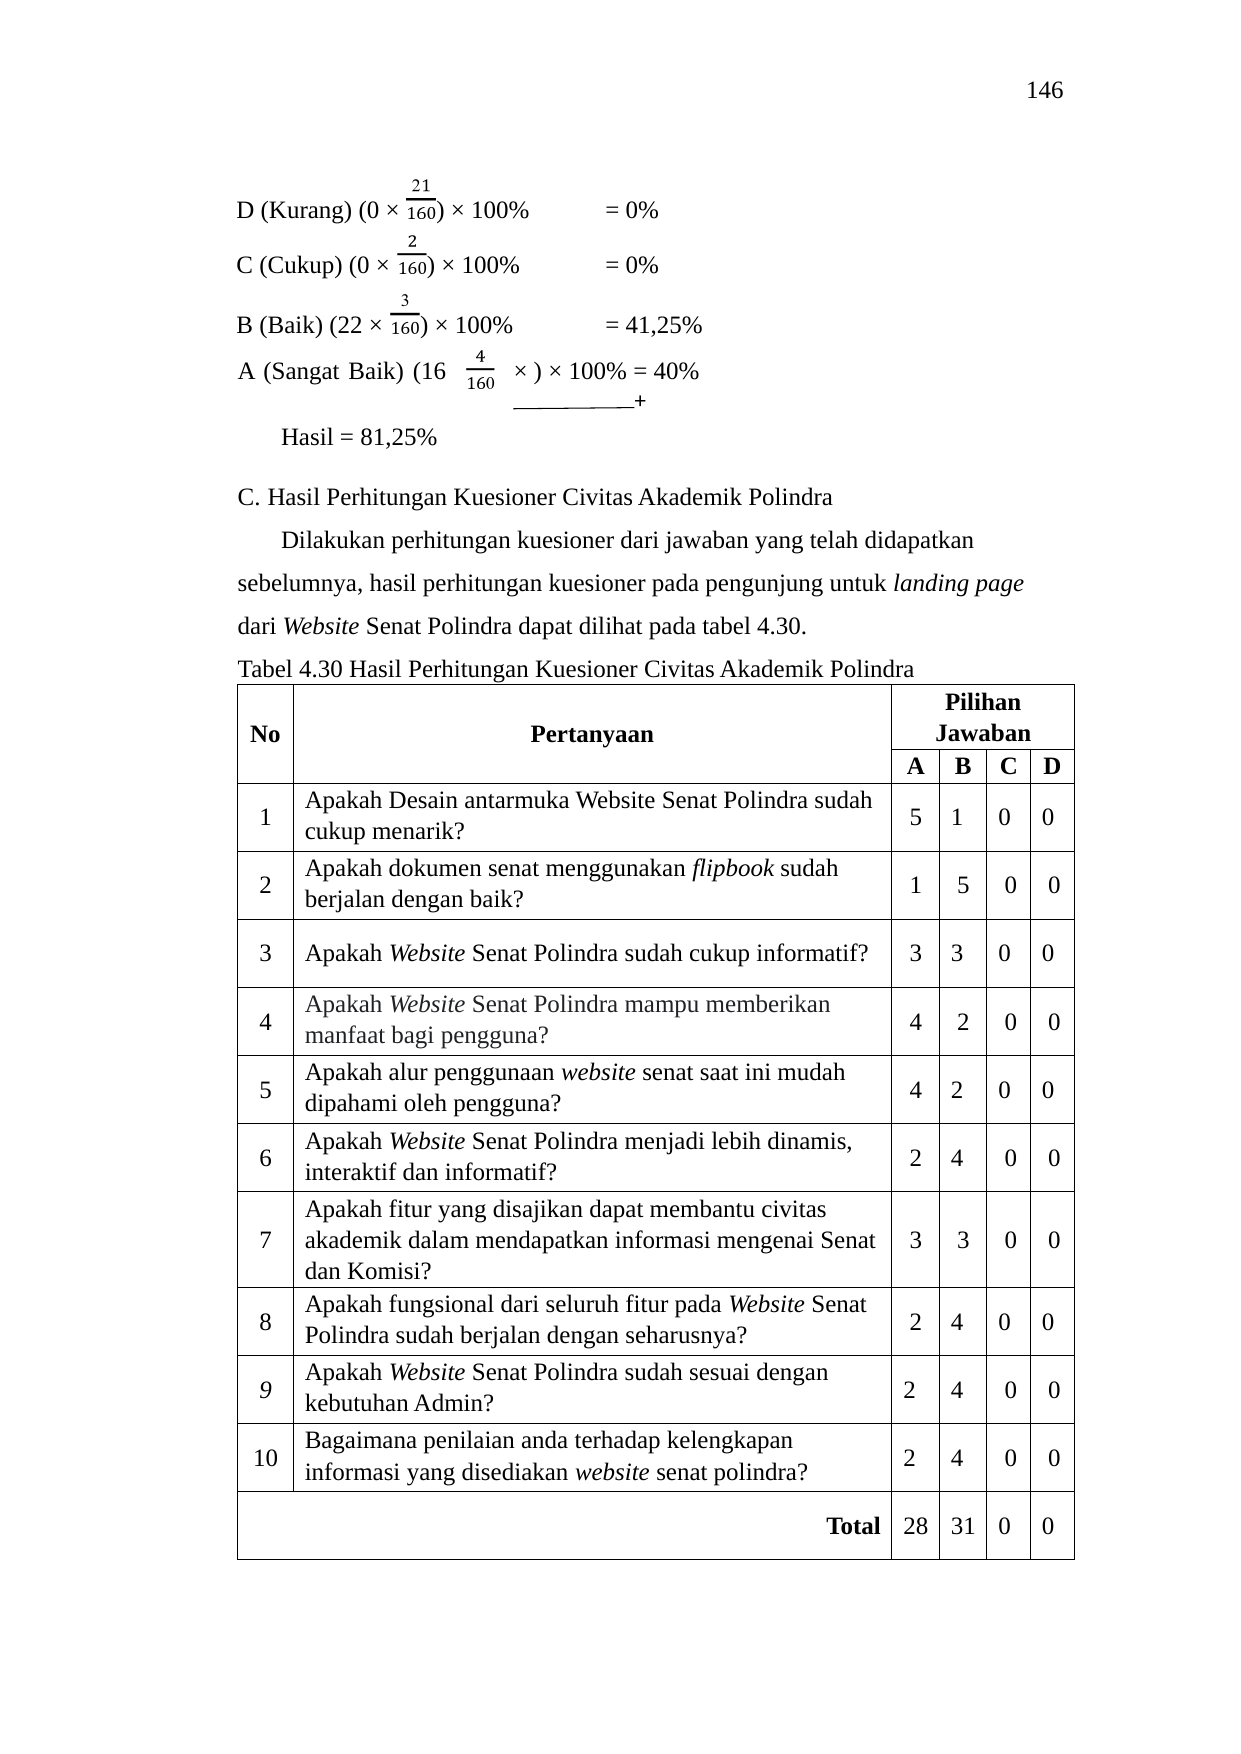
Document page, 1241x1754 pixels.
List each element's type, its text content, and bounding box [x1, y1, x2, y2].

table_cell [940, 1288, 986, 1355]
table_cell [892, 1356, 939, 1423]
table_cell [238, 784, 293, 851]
text A (Sangat Baik) (16 × ) × 100% = 40% [237, 356, 465, 384]
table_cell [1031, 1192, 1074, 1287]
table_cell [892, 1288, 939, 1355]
text C (Cukup) (0 × ) × 100% = 0% [236, 234, 1063, 279]
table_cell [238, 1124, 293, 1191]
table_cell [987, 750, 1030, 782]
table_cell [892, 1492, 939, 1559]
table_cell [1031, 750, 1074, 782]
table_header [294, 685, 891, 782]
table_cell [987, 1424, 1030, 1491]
picture [396, 234, 427, 274]
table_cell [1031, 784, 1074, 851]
picture [406, 178, 436, 219]
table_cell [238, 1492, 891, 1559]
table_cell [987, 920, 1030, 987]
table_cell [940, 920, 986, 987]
text Tabel 4.30 Hasil Perhitungan Kuesioner Civitas Akademik Polindra [237, 654, 1062, 682]
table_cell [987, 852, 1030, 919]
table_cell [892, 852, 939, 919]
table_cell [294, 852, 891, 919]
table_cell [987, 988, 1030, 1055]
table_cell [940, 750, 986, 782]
text A (Sangat Baik) (16 × ) × 100% = 40% [495, 356, 1062, 384]
text C. Hasil Perhitungan Kuesioner Civitas Akademik Polindra [237, 482, 1062, 511]
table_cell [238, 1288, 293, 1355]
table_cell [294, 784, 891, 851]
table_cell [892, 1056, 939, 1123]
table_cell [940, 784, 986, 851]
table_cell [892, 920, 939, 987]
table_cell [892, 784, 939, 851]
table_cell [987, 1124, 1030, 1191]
picture [389, 293, 420, 334]
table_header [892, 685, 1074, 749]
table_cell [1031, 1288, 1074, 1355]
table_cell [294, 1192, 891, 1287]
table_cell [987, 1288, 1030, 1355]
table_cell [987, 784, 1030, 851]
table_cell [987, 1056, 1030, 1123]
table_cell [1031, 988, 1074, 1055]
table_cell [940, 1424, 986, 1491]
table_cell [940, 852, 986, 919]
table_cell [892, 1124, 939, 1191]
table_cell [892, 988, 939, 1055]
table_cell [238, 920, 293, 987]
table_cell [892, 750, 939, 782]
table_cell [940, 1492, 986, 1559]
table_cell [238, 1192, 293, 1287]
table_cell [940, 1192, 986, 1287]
text Dilakukan perhitungan kuesioner dari jawaban yang telah didapatkan sebelumnya, hasil perhitungan kuesioner pada pengunjung untuk landing page dari Website Senat Polindra dapat dilihat pada tabel 4.30. [237, 525, 1063, 639]
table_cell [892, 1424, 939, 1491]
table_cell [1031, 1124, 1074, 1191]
text + Hasil = 81,25% [281, 386, 796, 451]
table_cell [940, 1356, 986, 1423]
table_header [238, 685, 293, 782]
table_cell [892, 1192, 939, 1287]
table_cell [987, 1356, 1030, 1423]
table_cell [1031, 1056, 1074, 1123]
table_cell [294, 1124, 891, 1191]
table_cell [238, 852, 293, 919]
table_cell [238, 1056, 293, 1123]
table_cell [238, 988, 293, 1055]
picture [465, 349, 495, 389]
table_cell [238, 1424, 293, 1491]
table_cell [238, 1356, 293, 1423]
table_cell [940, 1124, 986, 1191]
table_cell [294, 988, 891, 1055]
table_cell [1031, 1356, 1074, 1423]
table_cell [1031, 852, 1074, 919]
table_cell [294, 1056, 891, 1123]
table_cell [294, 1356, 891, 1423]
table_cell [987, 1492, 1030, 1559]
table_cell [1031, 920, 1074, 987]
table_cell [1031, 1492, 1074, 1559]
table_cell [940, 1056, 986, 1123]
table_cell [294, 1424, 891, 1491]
text D (Kurang) (0 × ) × 100% = 0% [236, 178, 1063, 224]
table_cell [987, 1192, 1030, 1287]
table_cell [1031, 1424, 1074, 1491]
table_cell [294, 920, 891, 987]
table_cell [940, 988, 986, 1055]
text B (Baik) (22 × ) × 100% = 41,25% [236, 293, 1063, 339]
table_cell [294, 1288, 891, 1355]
